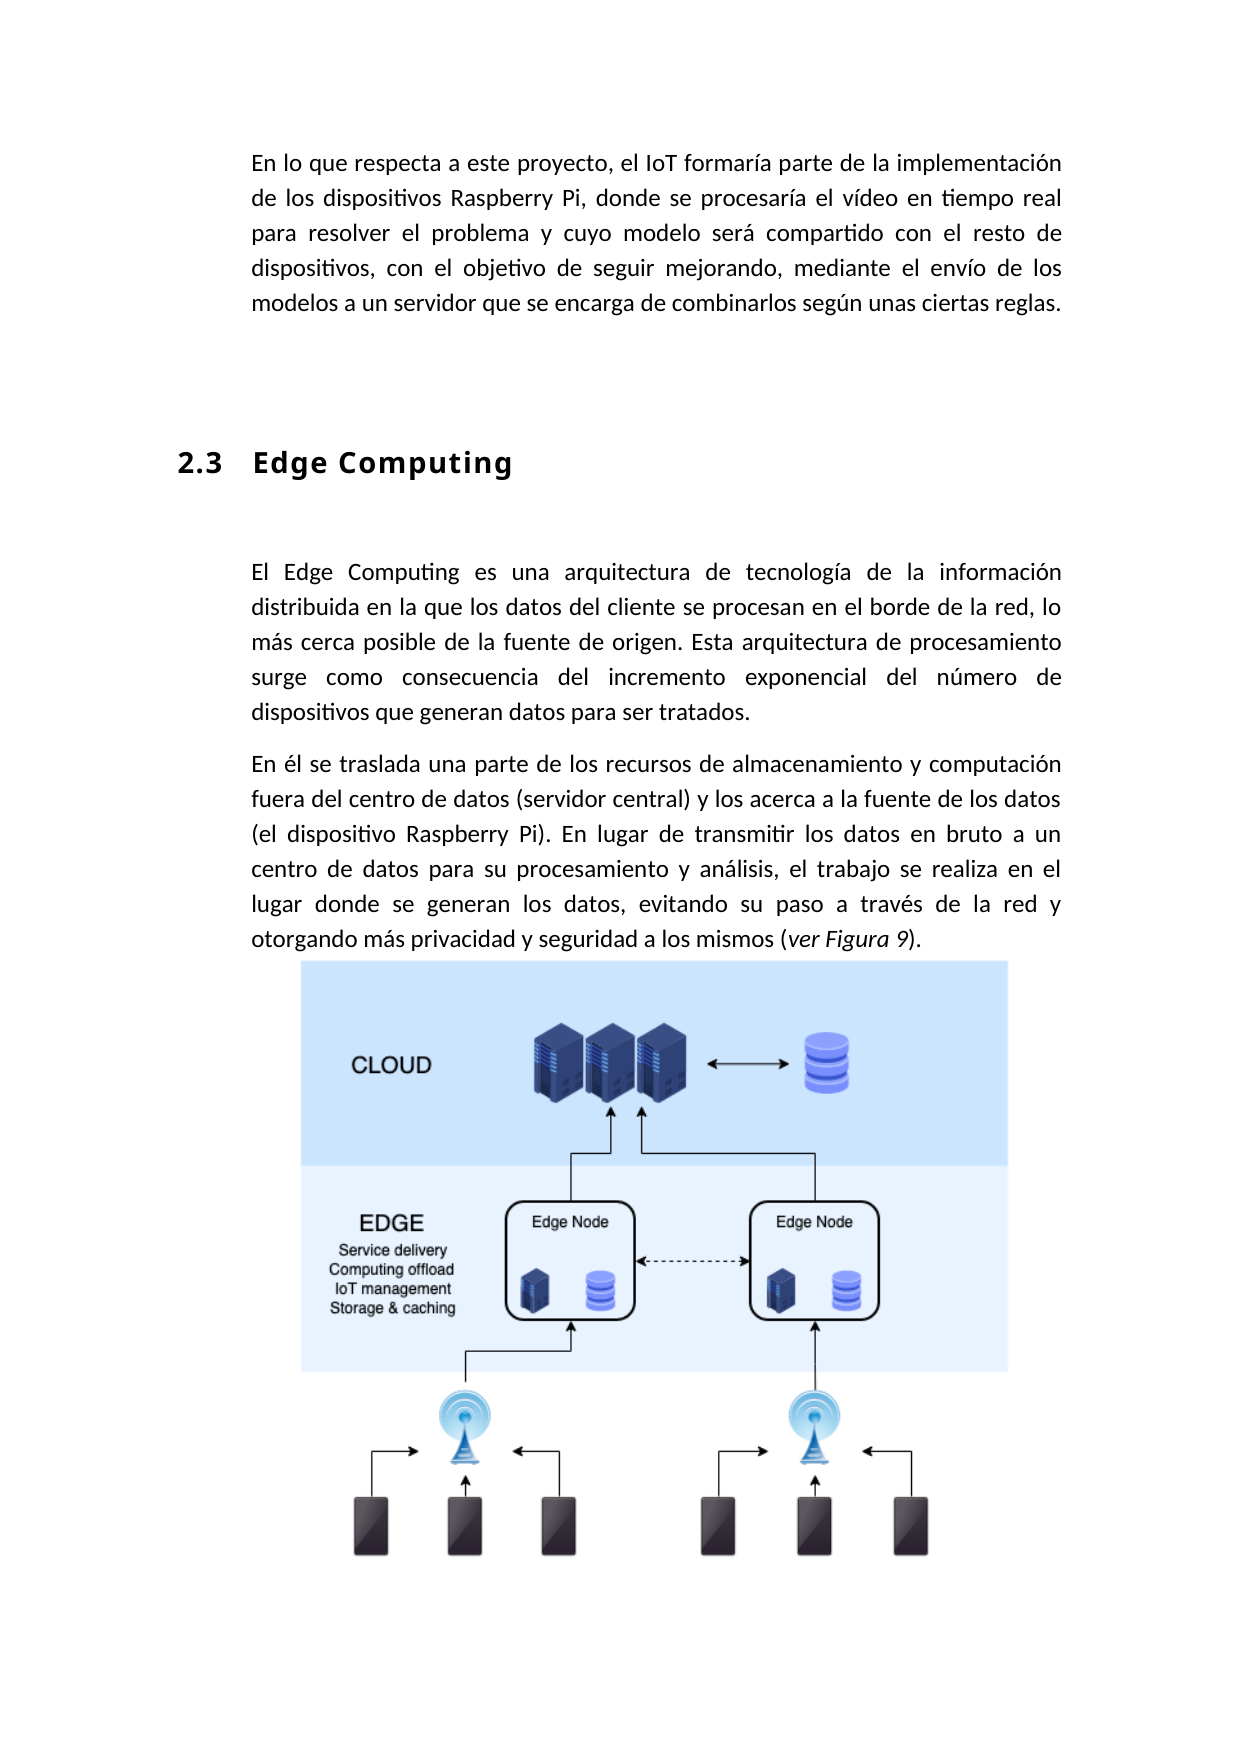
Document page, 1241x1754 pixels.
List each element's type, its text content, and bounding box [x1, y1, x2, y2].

text En él se traslada una parte de los recursos de almacenamiento y computación fuera del centro de datos (servidor central) y los acerca a la fuente de los datos (el dispositivo Raspberry Pi). En lugar de transmitir los datos en bruto a un centro de datos para su procesamiento y análisis, el trabajo se realiza en el lugar donde se generan los datos, evitando su paso a través de la red y otorgando más privacidad y seguridad a los mismos (ver Figura 9). [251, 748, 1063, 954]
text El Edge Computing es una arquitectura de tecnología de la información distribuida en la que los datos del cliente se procesan en el borde de la red, lo más cerca posible de la fuente de origen. Esta arquitectura de procesamiento surge como consecuencia del incremento exponencial del número de dispositivos que generan datos para ser tratados. [251, 557, 1063, 727]
picture [298, 959, 1010, 1578]
text En lo que respecta a este proyecto, el IoT formaría parte de la implementación de los dispositivos Raspberry Pi, donde se procesaría el vídeo en tiempo real para resolver el problema y cuyo modelo será compartido con el resto de dispositivos, con el objetivo de seguir mejorando, mediante el envío de los modelos a un servidor que se encarga de combinarlos según unas ciertas reglas. [251, 148, 1063, 318]
subtitle Edge Computing [177, 443, 1063, 482]
